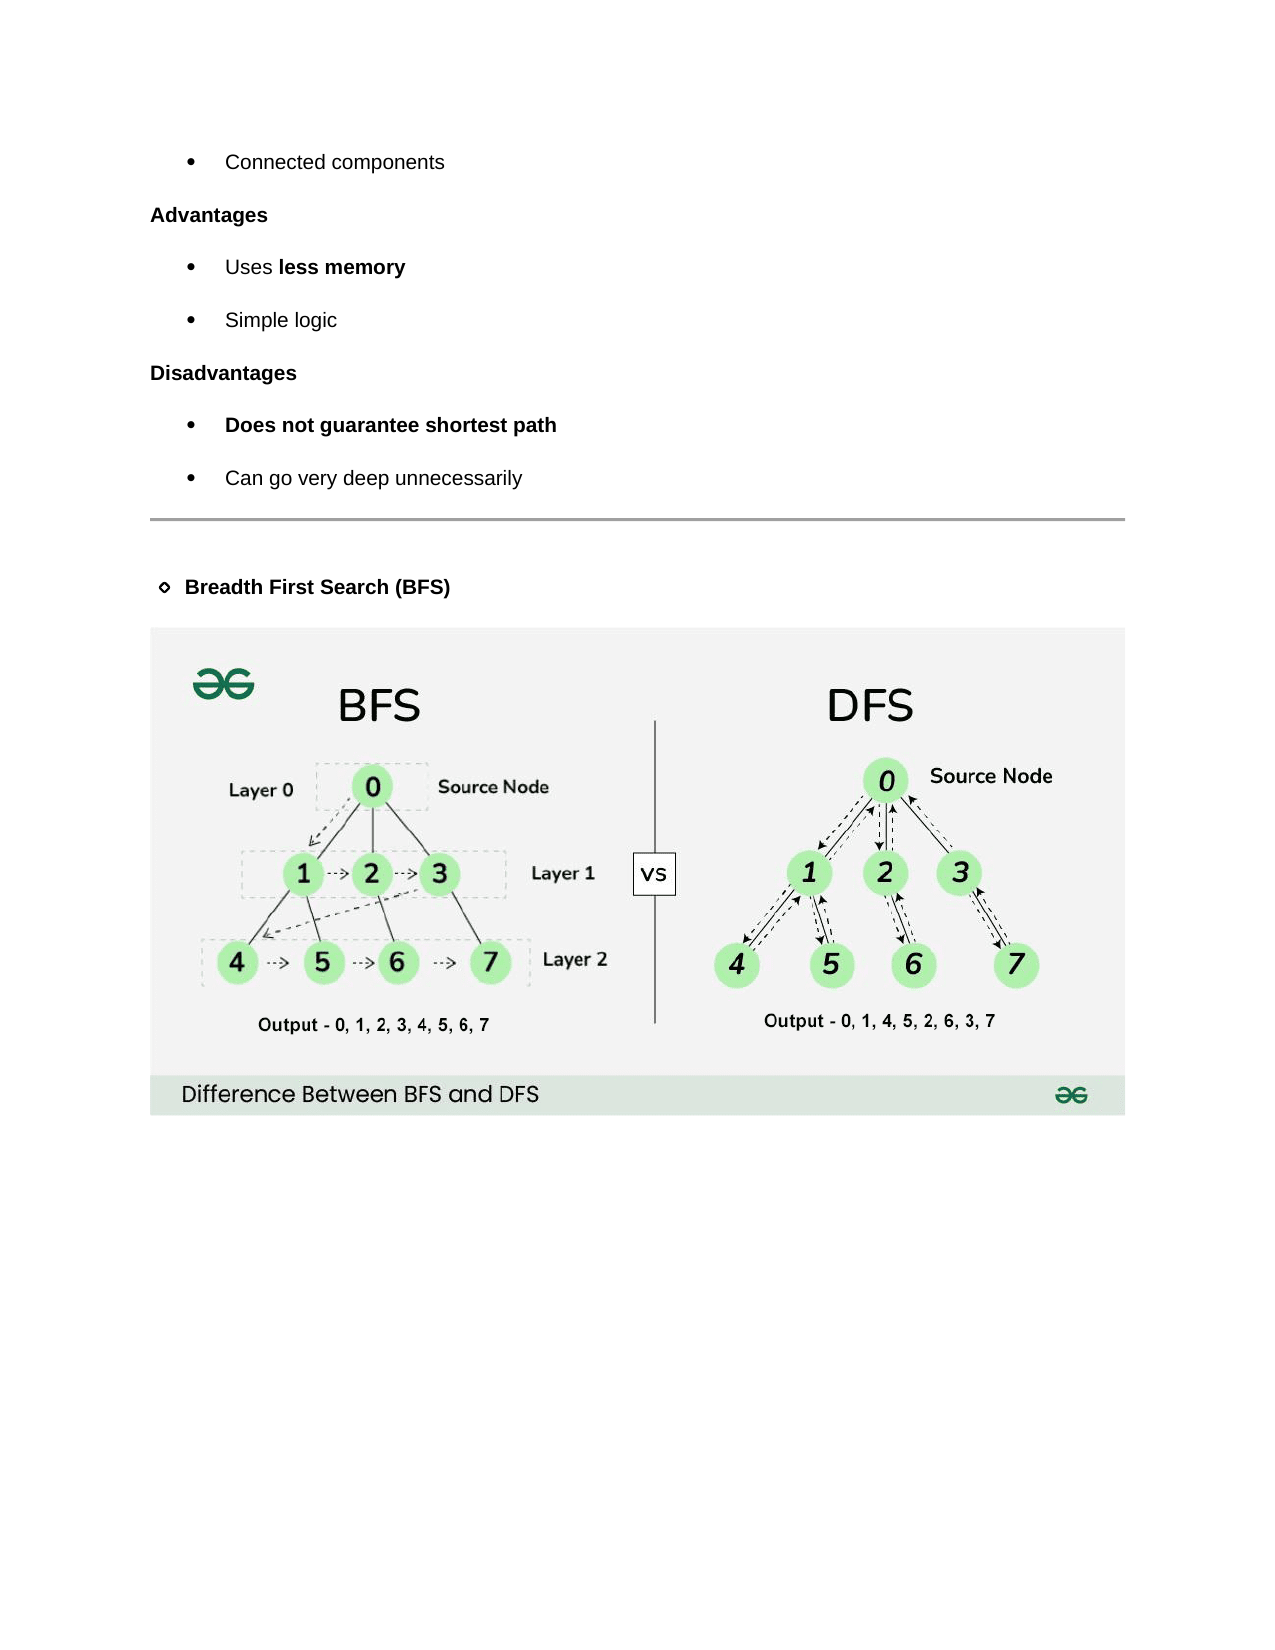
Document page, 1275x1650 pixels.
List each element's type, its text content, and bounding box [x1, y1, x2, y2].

list Uses less memory [187, 255, 1125, 279]
text Disadvantages [150, 360, 1125, 384]
list Simple logic [187, 308, 1125, 332]
text 🔹 Breadth First Search (BFS) [150, 575, 1125, 599]
list Does not guarantee shortest path [187, 413, 1125, 437]
list Connected components [187, 150, 1125, 174]
picture [150, 627, 1125, 1116]
text Advantages [150, 203, 1125, 227]
list Can go very deep unnecessarily [187, 465, 1125, 489]
